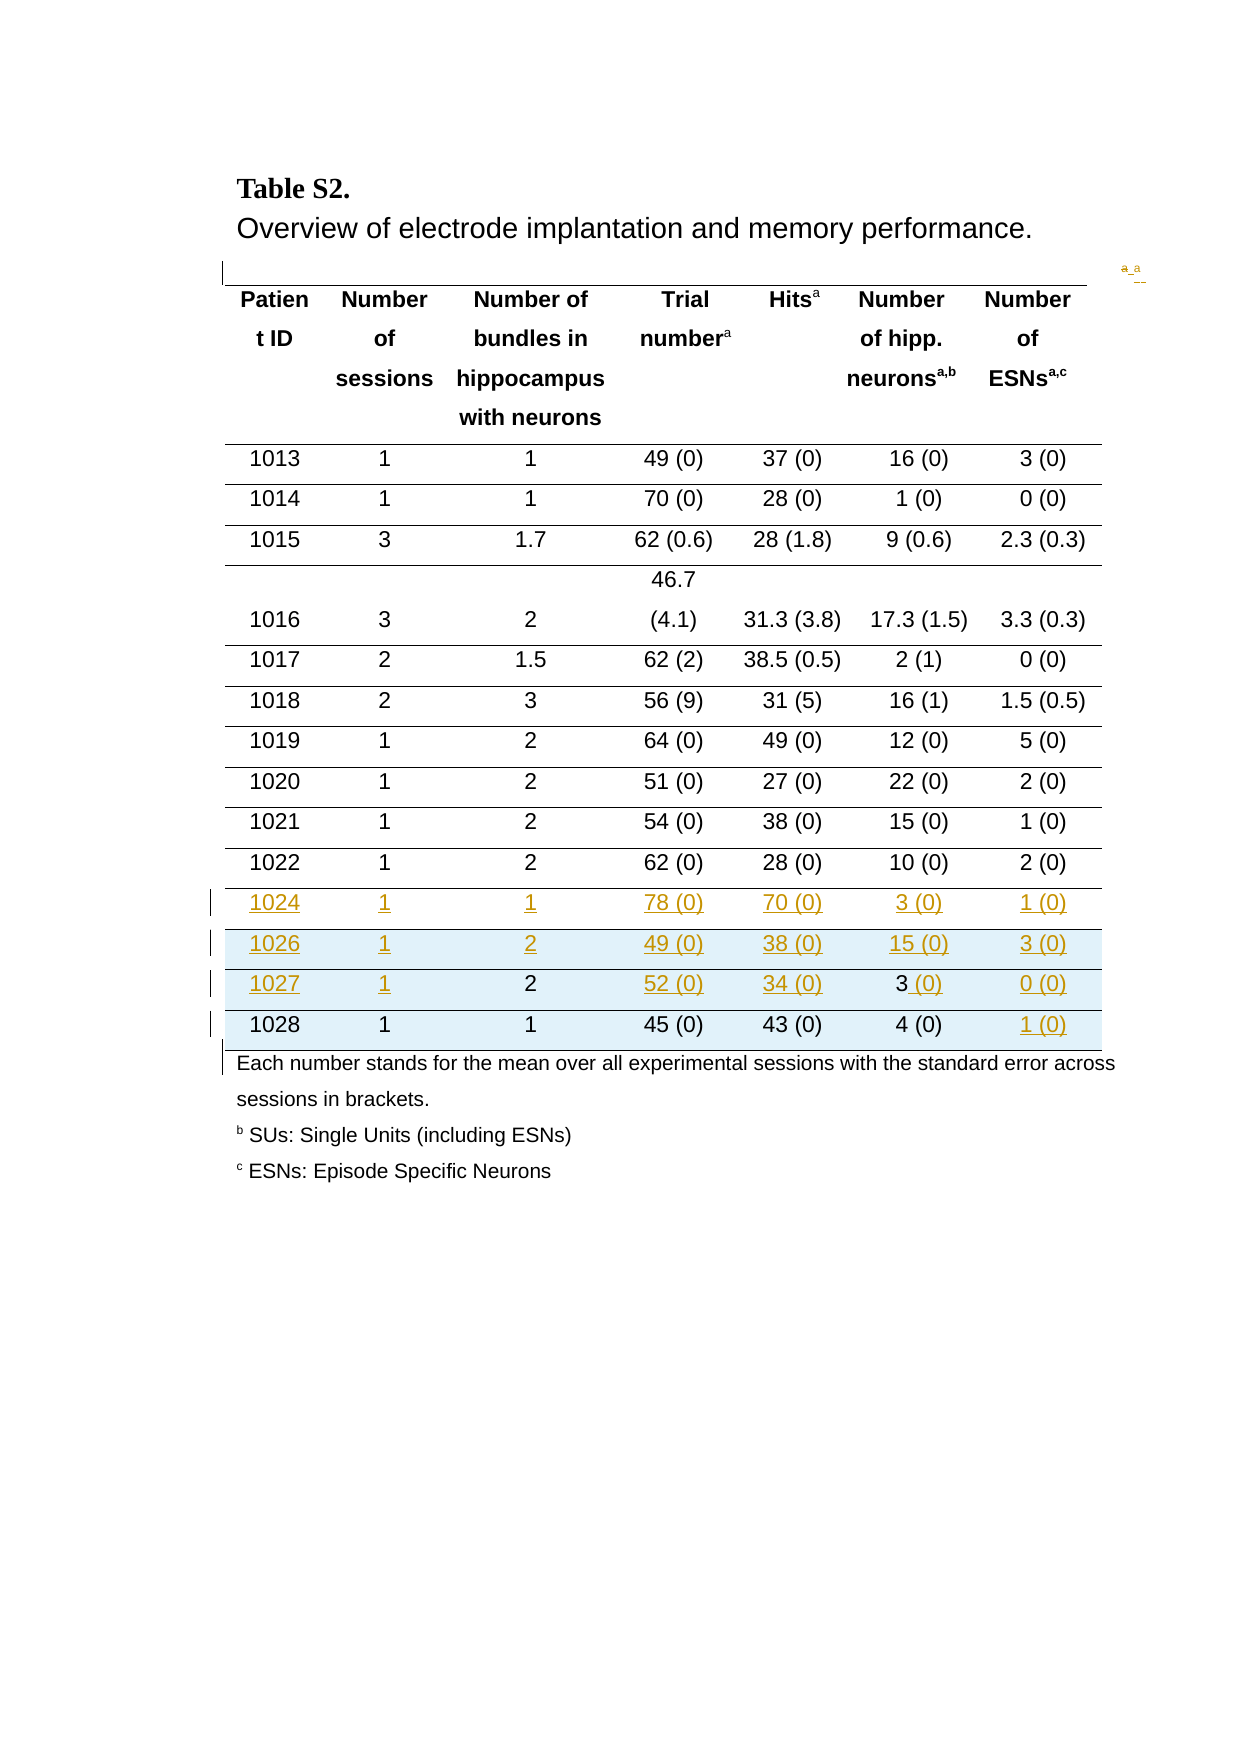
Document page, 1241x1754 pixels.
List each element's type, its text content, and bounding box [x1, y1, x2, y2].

table_cell 31.3 (3.8) [731, 566, 854, 645]
table_cell 1 [324, 485, 445, 524]
table_cell 2 [445, 727, 616, 767]
table_cell 0 (0) [984, 485, 1102, 524]
table_cell 1021 [225, 808, 324, 848]
table_cell 64 (0) [616, 727, 731, 767]
table_cell 1 [445, 485, 616, 524]
table_cell 3 [324, 566, 445, 645]
table_cell 46.7 (4.1) [616, 566, 731, 645]
table_header Number of bundles in hippocampus with neurons [445, 286, 616, 443]
table_cell 2 [445, 768, 616, 807]
table_header Number of hipp. neuronsa,b [834, 286, 968, 443]
table_cell 9 (0.6) [854, 526, 984, 565]
table_cell [616, 889, 731, 929]
table_cell 2.3 (0.3) [984, 526, 1102, 565]
table_cell 2 [445, 849, 616, 888]
table_cell 1.5 [445, 646, 616, 686]
table_header Trial numbera [616, 286, 754, 443]
table_cell 1017 [225, 646, 324, 686]
table_cell 1019 [225, 727, 324, 767]
table_cell 1015 [225, 526, 324, 565]
table_cell 1.5 (0.5) [984, 687, 1102, 726]
table_cell 49 (0) [731, 727, 854, 767]
table_header Hitsa [754, 286, 834, 443]
table_header Number of sessions [324, 286, 445, 443]
table_cell 3 [445, 687, 616, 726]
subtitle Table S2. [236, 171, 1152, 204]
table_header Patient ID [225, 286, 324, 443]
table_cell 2 [324, 646, 445, 686]
table_cell 27 (0) [731, 768, 854, 807]
table_cell 17.3 (1.5) [854, 566, 984, 645]
table_cell [731, 889, 854, 929]
table_cell 2 (0) [984, 849, 1102, 888]
table_cell 28 (0) [731, 849, 854, 888]
table_cell 1 (0) [984, 808, 1102, 848]
table_cell 1 [324, 849, 445, 888]
table_cell 51 (0) [616, 768, 731, 807]
table_header Number of ESNsa,c [968, 286, 1087, 443]
table_cell [854, 889, 984, 929]
table_cell 3 [324, 526, 445, 565]
table_cell 5 (0) [984, 727, 1102, 767]
table_cell 1022 [225, 849, 324, 888]
table_cell 54 (0) [616, 808, 731, 848]
table_cell 0 (0) [984, 646, 1102, 686]
text Each number stands for the mean over all experimental sessions with the standard error across sessions in brackets. [236, 261, 1152, 1111]
table_cell 1 [324, 445, 445, 484]
table_cell [984, 889, 1102, 929]
table_cell 1020 [225, 768, 324, 807]
table_cell 56 (9) [616, 687, 731, 726]
table_cell 10 (0) [854, 849, 984, 888]
text Overview of electrode implantation and memory performance. [236, 211, 1152, 244]
text c ESNs: Episode Specific Neurons [236, 1159, 1152, 1183]
table_cell 16 (0) [854, 445, 984, 484]
table_cell 38 (0) [731, 808, 854, 848]
table_cell 62 (0.6) [616, 526, 731, 565]
table_cell 2 (0) [984, 768, 1102, 807]
table_cell 31 (5) [731, 687, 854, 726]
table_cell 3 (0) [984, 445, 1102, 484]
table_cell 1 [324, 727, 445, 767]
table_cell 28 (0) [731, 485, 854, 524]
text b SUs: Single Units (including ESNs) [236, 1123, 1152, 1147]
table_cell 70 (0) [616, 485, 731, 524]
table_cell [225, 889, 324, 929]
table_cell 37 (0) [731, 445, 854, 484]
table_cell 12 (0) [854, 727, 984, 767]
table_cell 22 (0) [854, 768, 984, 807]
table_cell 1013 [225, 445, 324, 484]
table_cell 28 (1.8) [731, 526, 854, 565]
table_cell 1016 [225, 566, 324, 645]
table_cell 15 (0) [854, 808, 984, 848]
table_cell [445, 889, 616, 929]
table_cell 38.5 (0.5) [731, 646, 854, 686]
table_cell 1 [445, 445, 616, 484]
table_cell [324, 889, 445, 929]
table_cell 1.7 [445, 526, 616, 565]
table_cell 16 (1) [854, 687, 984, 726]
table_cell 1018 [225, 687, 324, 726]
table_cell 49 (0) [616, 445, 731, 484]
table_cell 62 (0) [616, 849, 731, 888]
table_cell 62 (2) [616, 646, 731, 686]
table_cell 2 [445, 808, 616, 848]
table_cell 1 [324, 808, 445, 848]
table_cell 1014 [225, 485, 324, 524]
table_cell 2 [324, 687, 445, 726]
table_cell 3.3 (0.3) [984, 566, 1102, 645]
table_cell 2 (1) [854, 646, 984, 686]
table_cell 2 [445, 566, 616, 645]
table_cell 1 [324, 768, 445, 807]
table_cell 1 (0) [854, 485, 984, 524]
